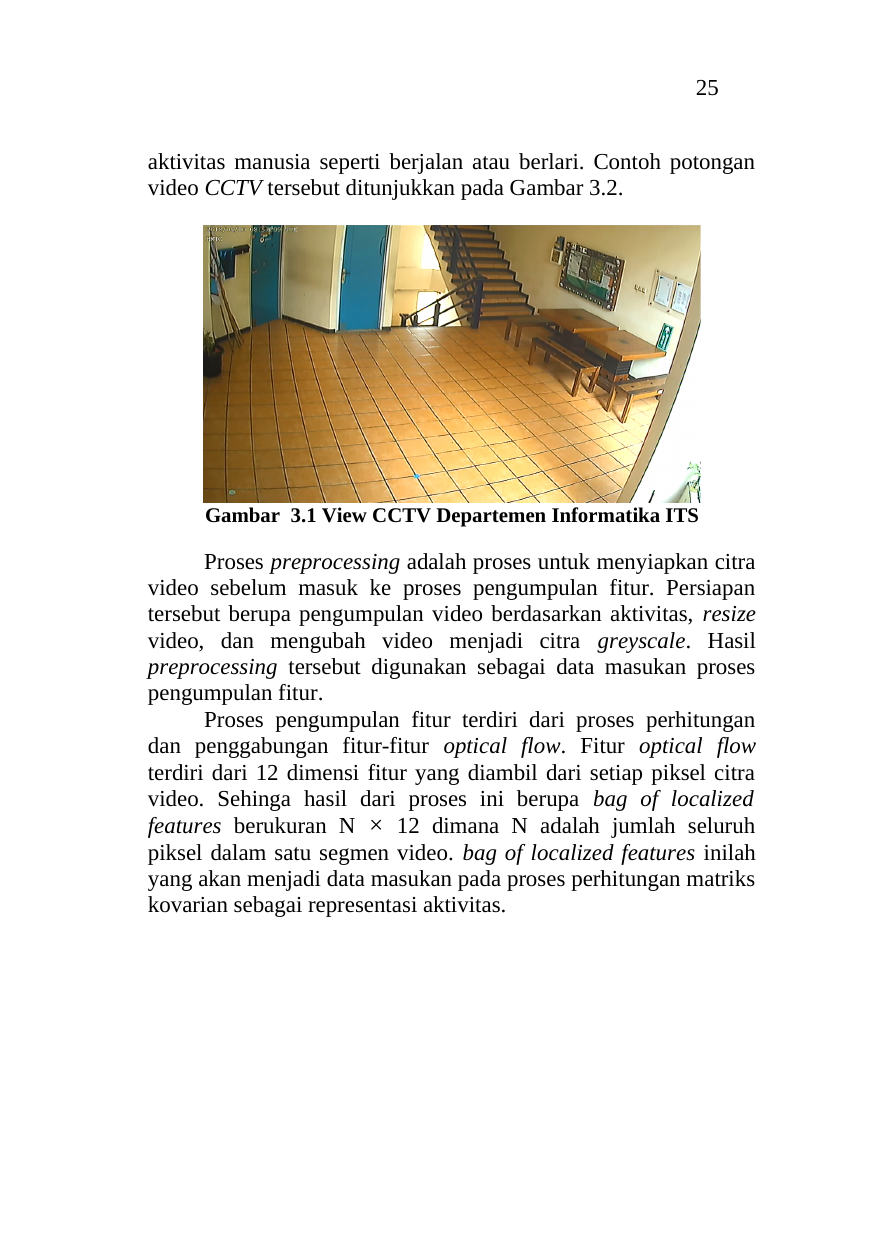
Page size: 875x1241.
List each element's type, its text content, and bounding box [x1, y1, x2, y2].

picture [203, 225, 701, 503]
text Proses pengumpulan fitur terdiri dari proses perhitungan dan penggabungan fitur-fitur optical flow. Fitur optical flow terdiri dari 12 dimensi fitur yang diambil dari setiap piksel citra video. Sehinga hasil dari proses ini berupa bag of localized features berukuran N 12 dimana N adalah jumlah seluruh piksel dalam satu segmen video. bag of localized features inilah yang akan menjadi data masukan pada proses perhitungan matriks kovarian sebagai representasi aktivitas. [148, 706, 756, 918]
text Proses preprocessing adalah proses untuk menyiapkan citra video sebelum masuk ke proses pengumpulan fitur. Persiapan tersebut berupa pengumpulan video berdasarkan aktivitas, resize video, dan mengubah video menjadi citra greyscale. Hasil preprocessing tersebut digunakan sebagai data masukan proses pengumpulan fitur. [148, 548, 756, 706]
